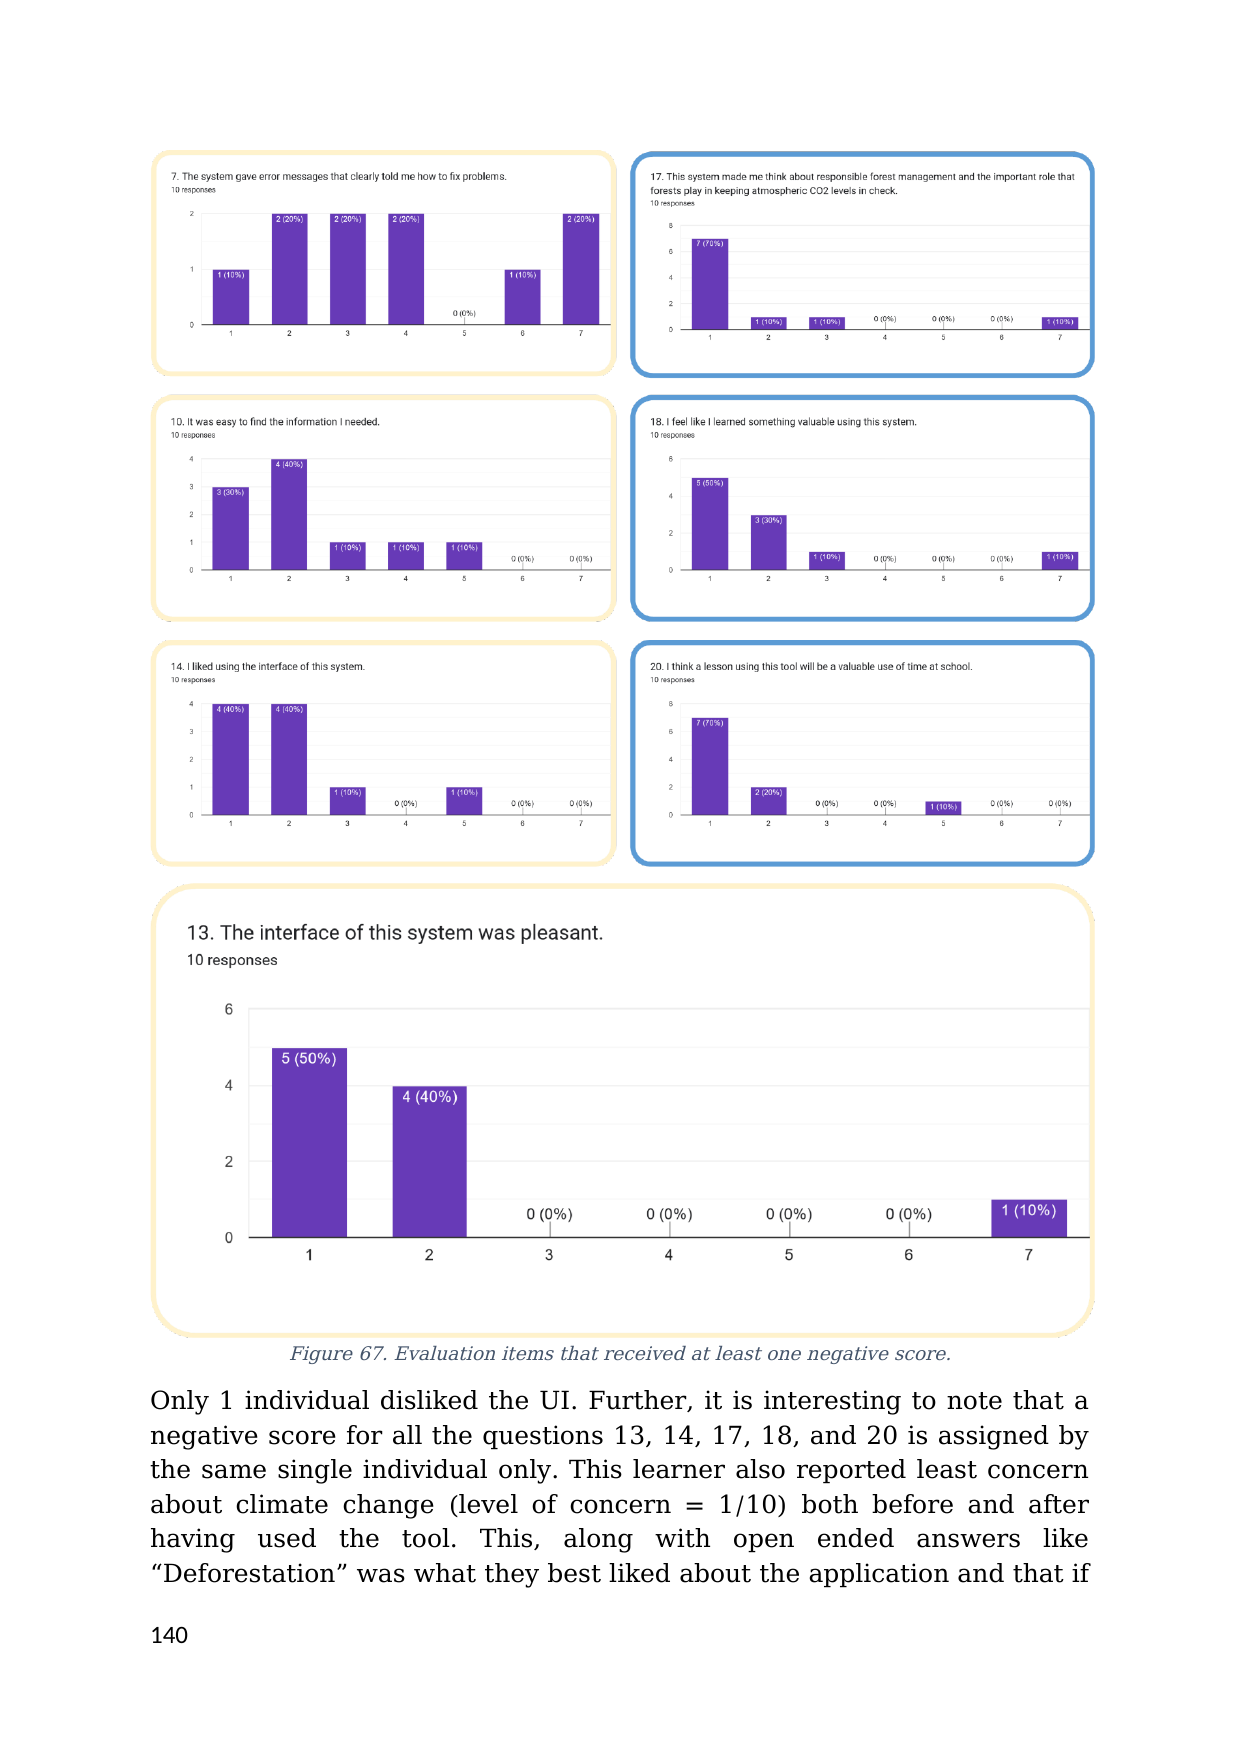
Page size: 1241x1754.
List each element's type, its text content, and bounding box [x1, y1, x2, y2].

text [150, 1385, 1090, 1587]
picture [150, 150, 1095, 1338]
